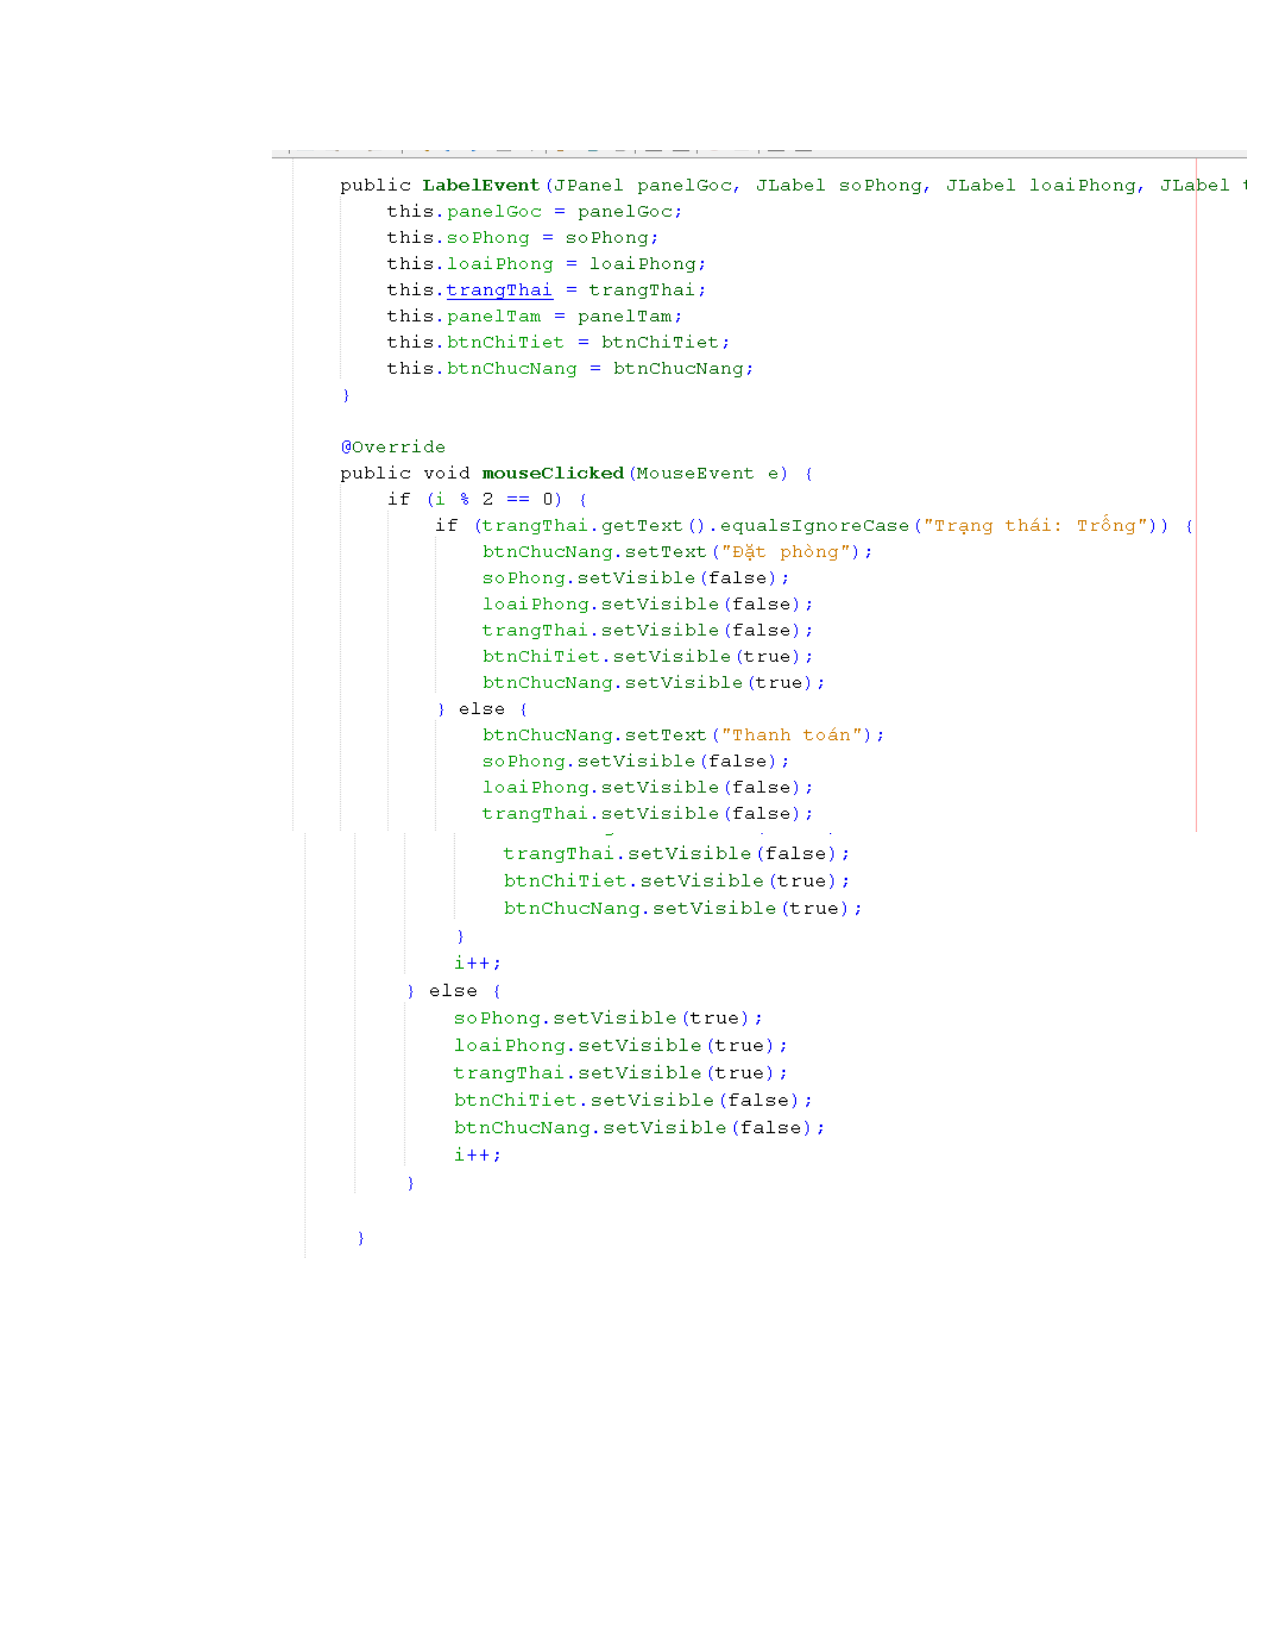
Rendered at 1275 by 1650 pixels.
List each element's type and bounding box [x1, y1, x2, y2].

picture [271, 150, 1247, 832]
picture [271, 833, 1247, 1258]
